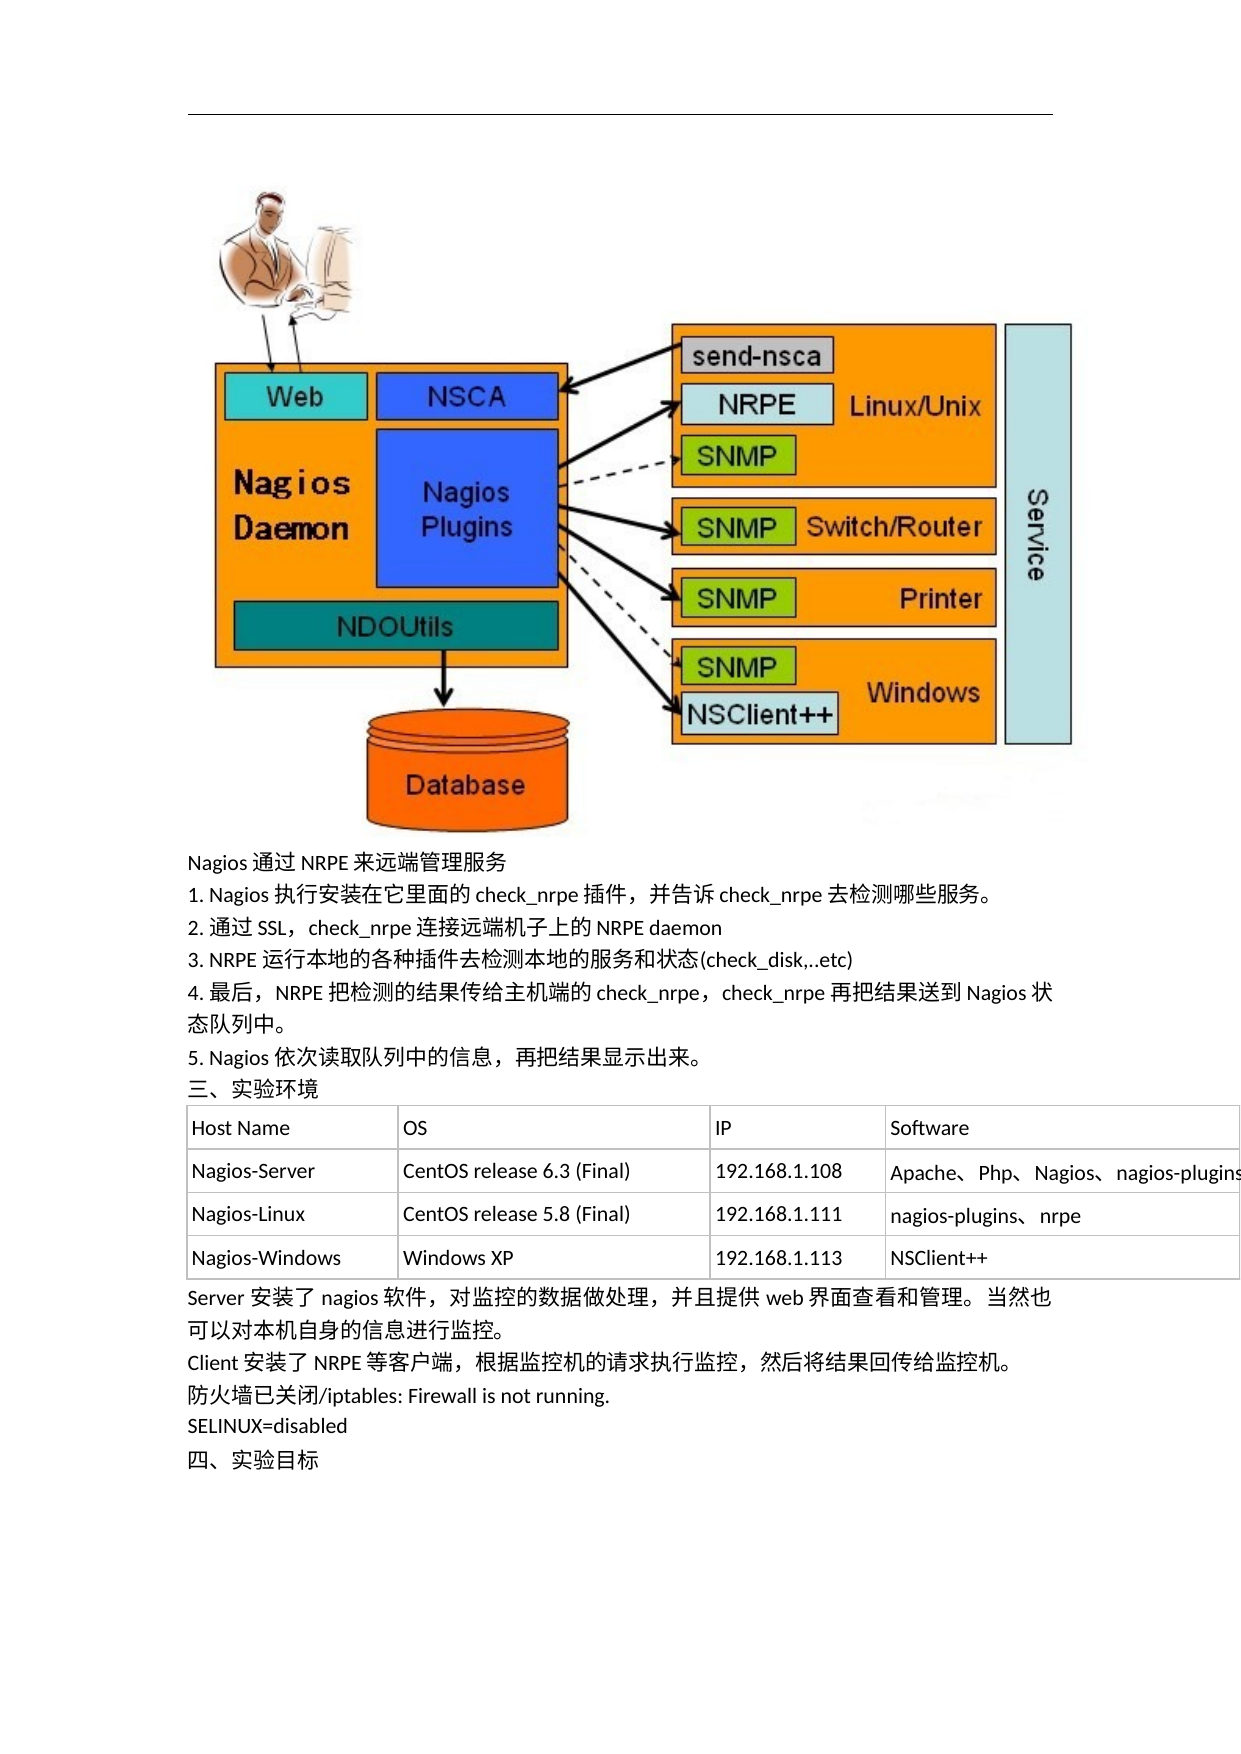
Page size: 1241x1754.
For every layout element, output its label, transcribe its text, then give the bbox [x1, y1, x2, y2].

table_cell CentOS release 5.8 (Final) [399, 1193, 709, 1235]
text 3. NRPE 运行本地的各种插件去检测本地的服务和状态(check_disk,..etc) [187, 942, 1053, 974]
table_header IP [711, 1106, 885, 1148]
text 4. 最后，NRPE 把检测的结果传给主机端的check_nrpe，check_nrpe 再把结果送到Nagios状态队列中。 [187, 974, 1053, 1039]
text Server 安装了nagios软件，对监控的数据做处理，并且提供web界面查看和管理。当然也可以对本机自身的信息进行监控。 [187, 1280, 1053, 1345]
table_header OS [399, 1106, 709, 1148]
table_cell nagios-plugins、nrpe [886, 1193, 1239, 1235]
table_cell CentOS release 6.3 (Final) [399, 1150, 709, 1191]
picture [187, 162, 1094, 842]
table_cell NSClient++ [886, 1236, 1239, 1278]
text 防火墙已关闭/iptables: Firewall is not running. [187, 1377, 1053, 1410]
table_header Host Name [188, 1106, 397, 1148]
table_cell 192.168.1.108 [711, 1150, 885, 1191]
table_header Software [886, 1106, 1239, 1148]
text 5. Nagios 依次读取队列中的信息，再把结果显示出来。 [187, 1039, 1053, 1072]
text 三、实验环境 [187, 1072, 1053, 1104]
text Nagios 通过NRPE 来远端管理服务 [187, 844, 1053, 877]
text 四、实验目标 [187, 1442, 1053, 1475]
text 1. Nagios 执行安装在它里面的check_nrpe 插件，并告诉check_nrpe 去检测哪些服务。 [187, 877, 1053, 909]
text Client 安装了NRPE等客户端，根据监控机的请求执行监控，然后将结果回传给监控机。 [187, 1345, 1053, 1377]
table_cell Windows XP [399, 1236, 709, 1278]
table_cell Nagios-Windows [188, 1236, 397, 1278]
table_cell Nagios-Linux [188, 1193, 397, 1235]
table_cell Apache、Php、Nagios、nagios-plugins [886, 1150, 1239, 1191]
table_cell 192.168.1.111 [711, 1193, 885, 1235]
table_cell Nagios-Server [188, 1150, 397, 1191]
text SELINUX=disabled [187, 1410, 1053, 1442]
text 2. 通过SSL，check_nrpe 连接远端机子上的NRPE daemon [187, 909, 1053, 942]
table_cell 192.168.1.113 [711, 1236, 885, 1278]
